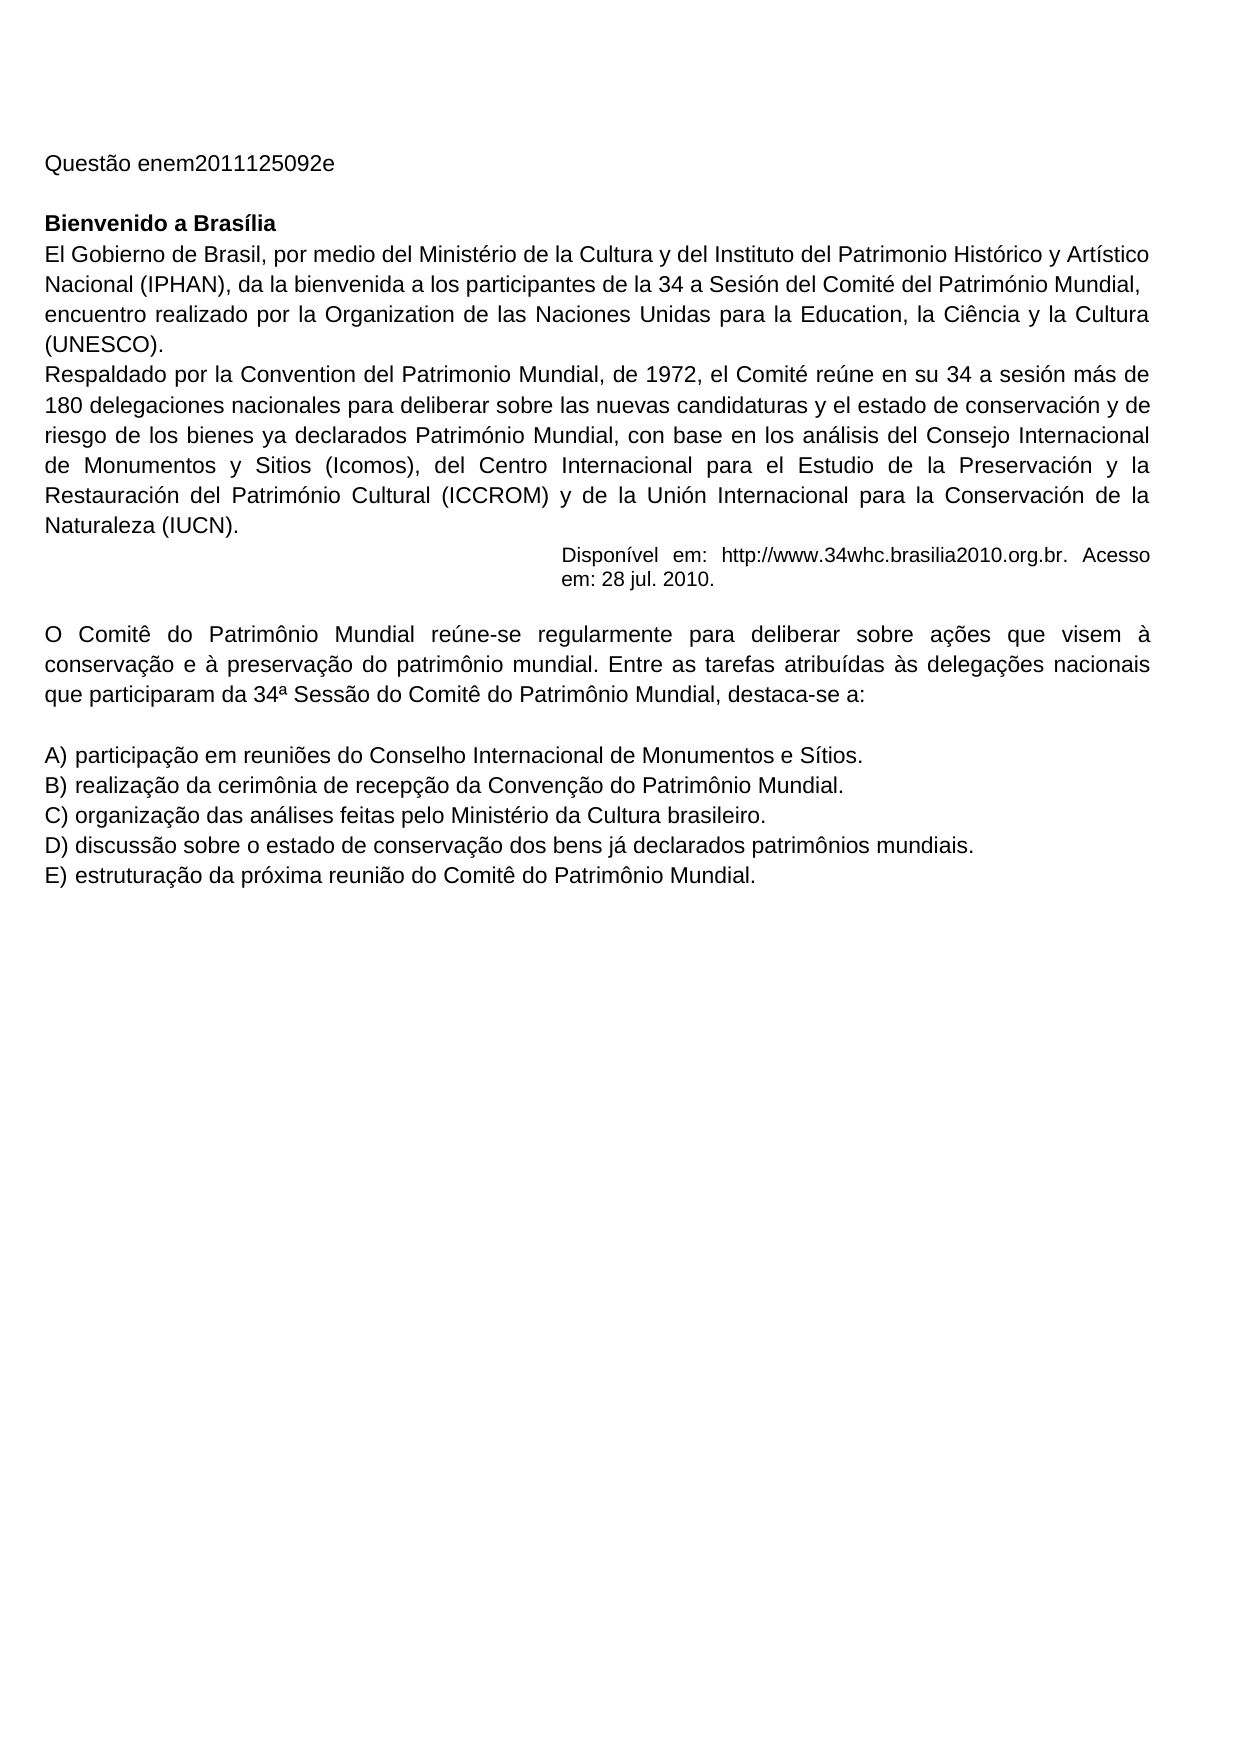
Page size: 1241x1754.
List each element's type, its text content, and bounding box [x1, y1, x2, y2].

list discussão sobre o estado de conservação dos bens já declarados patrimônios mundiais. [44, 832, 1151, 859]
text O Comitê do Patrimônio Mundial reúne-se regularmente para deliberar sobre ações que visem à conservação e à preservação do patrimônio mundial. Entre as tarefas atribuídas às delegações nacionais que participaram da 34ª Sessão do Comitê do Patrimônio Mundial, destaca-se a: [44, 621, 1151, 708]
text El Gobierno de Brasil, por medio del Ministério de la Cultura y del Instituto del Patrimonio Histórico y Artístico [44, 241, 1151, 267]
text Nacional (IPHAN), da la bienvenida a los participantes de la 34 a Sesión del Comité del Património Mundial, [44, 271, 1151, 297]
list estruturação da próxima reunião do Comitê do Patrimônio Mundial. [44, 862, 1151, 889]
list organização das análises feitas pelo Ministério da Cultura brasileiro. [44, 802, 1151, 828]
list realização da cerimônia de recepção da Convenção do Patrimônio Mundial. [44, 772, 1151, 798]
text encuentro realizado por la Organization de las Naciones Unidas para la Education, la Ciência y la Cultura (UNESCO). [44, 301, 1151, 358]
text Bienvenido a Brasília [44, 210, 1151, 237]
text Questão enem2011125092e [44, 150, 1151, 176]
text Disponível em: http://www.34whc.brasilia2010.org.br. Acesso em: 28 jul. 2010. [561, 543, 1151, 591]
text Respaldado por la Convention del Patrimonio Mundial, de 1972, el Comité reúne en su 34 a sesión más de 180 delegaciones nacionales para deliberar sobre las nuevas candidaturas y el estado de conservación y de riesgo de los bienes ya declarados Património Mundial, con base en los análisis del Consejo Internacional de Monumentos y Sitios (Icomos), del Centro Internacional para el Estudio de la Preservación y la Restauración del Património Cultural (ICCROM) y de la Unión Internacional para la Conservación de la Naturaleza (IUCN). [44, 361, 1151, 539]
list participação em reuniões do Conselho Internacional de Monumentos e Sítios. [44, 742, 1151, 768]
